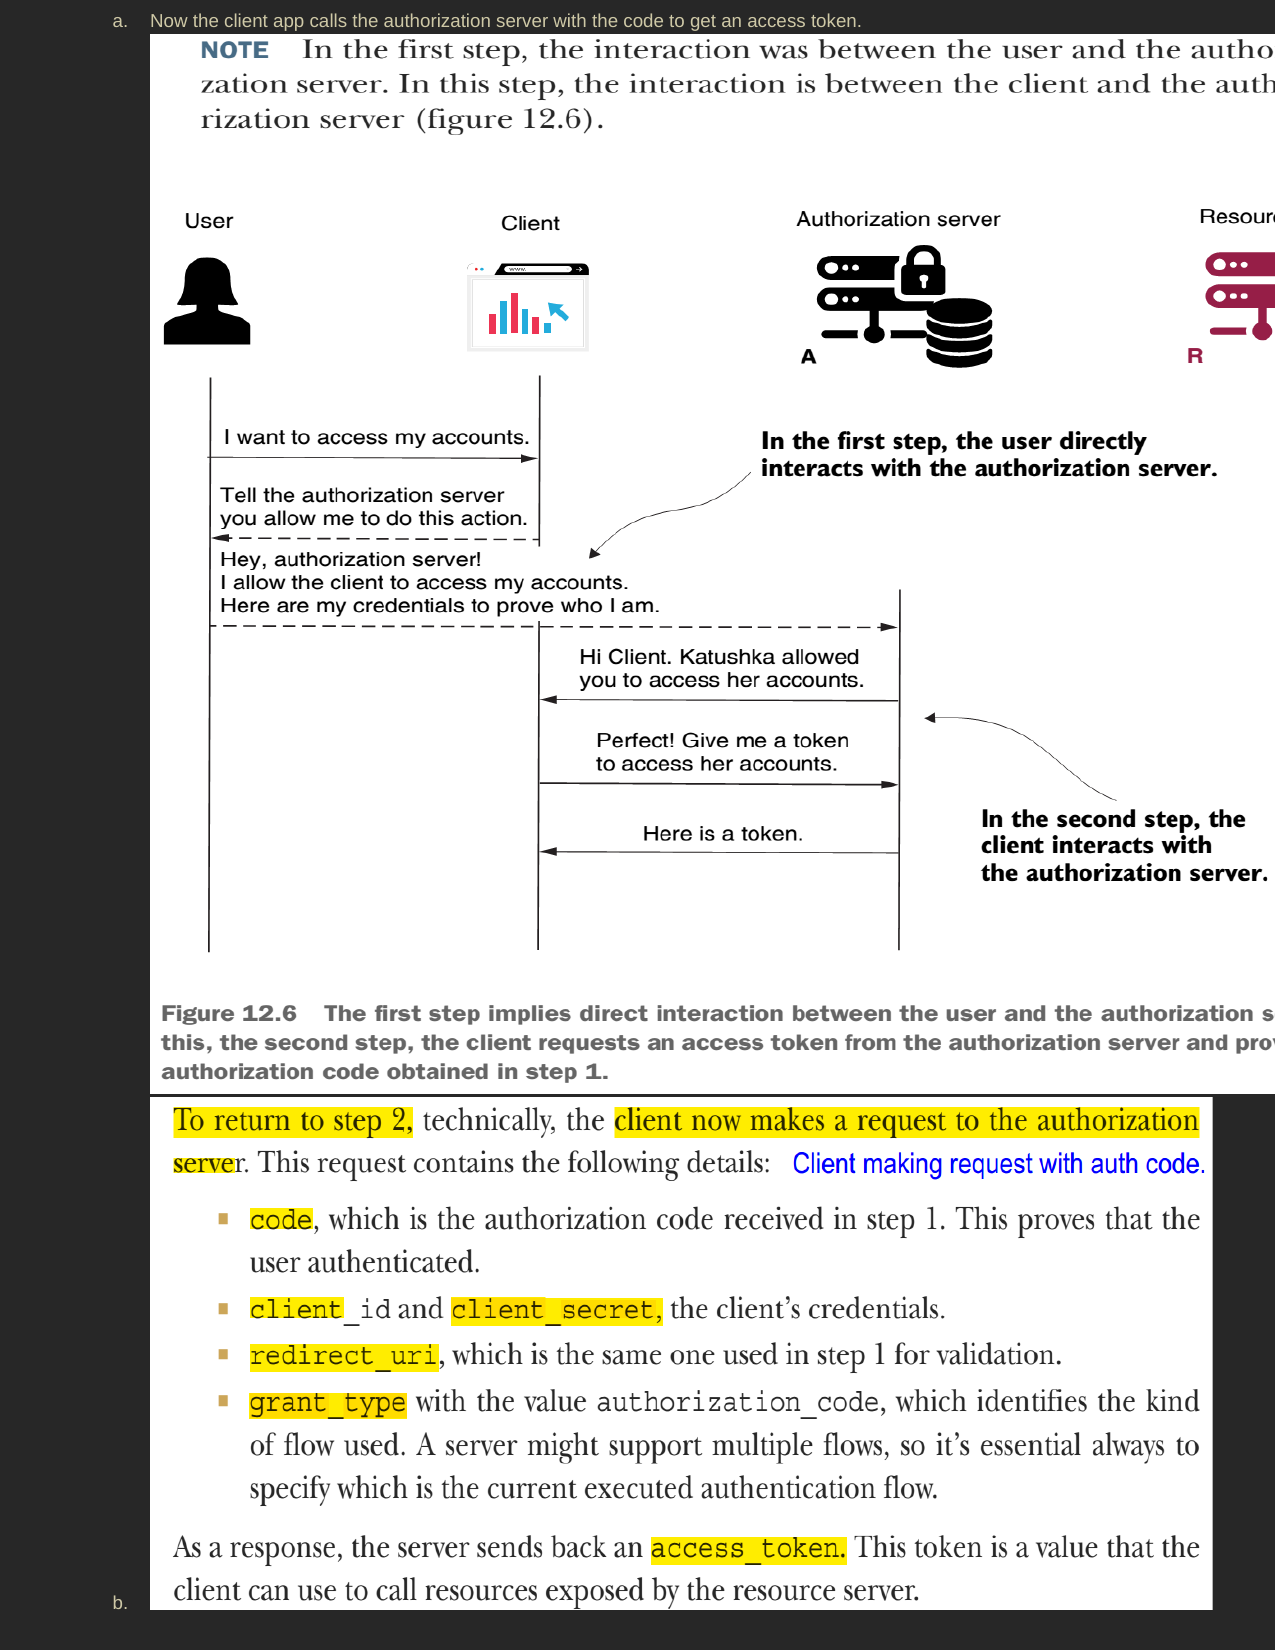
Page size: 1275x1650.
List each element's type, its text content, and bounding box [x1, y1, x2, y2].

picture [150, 1097, 1213, 1610]
picture [150, 34, 1275, 1094]
